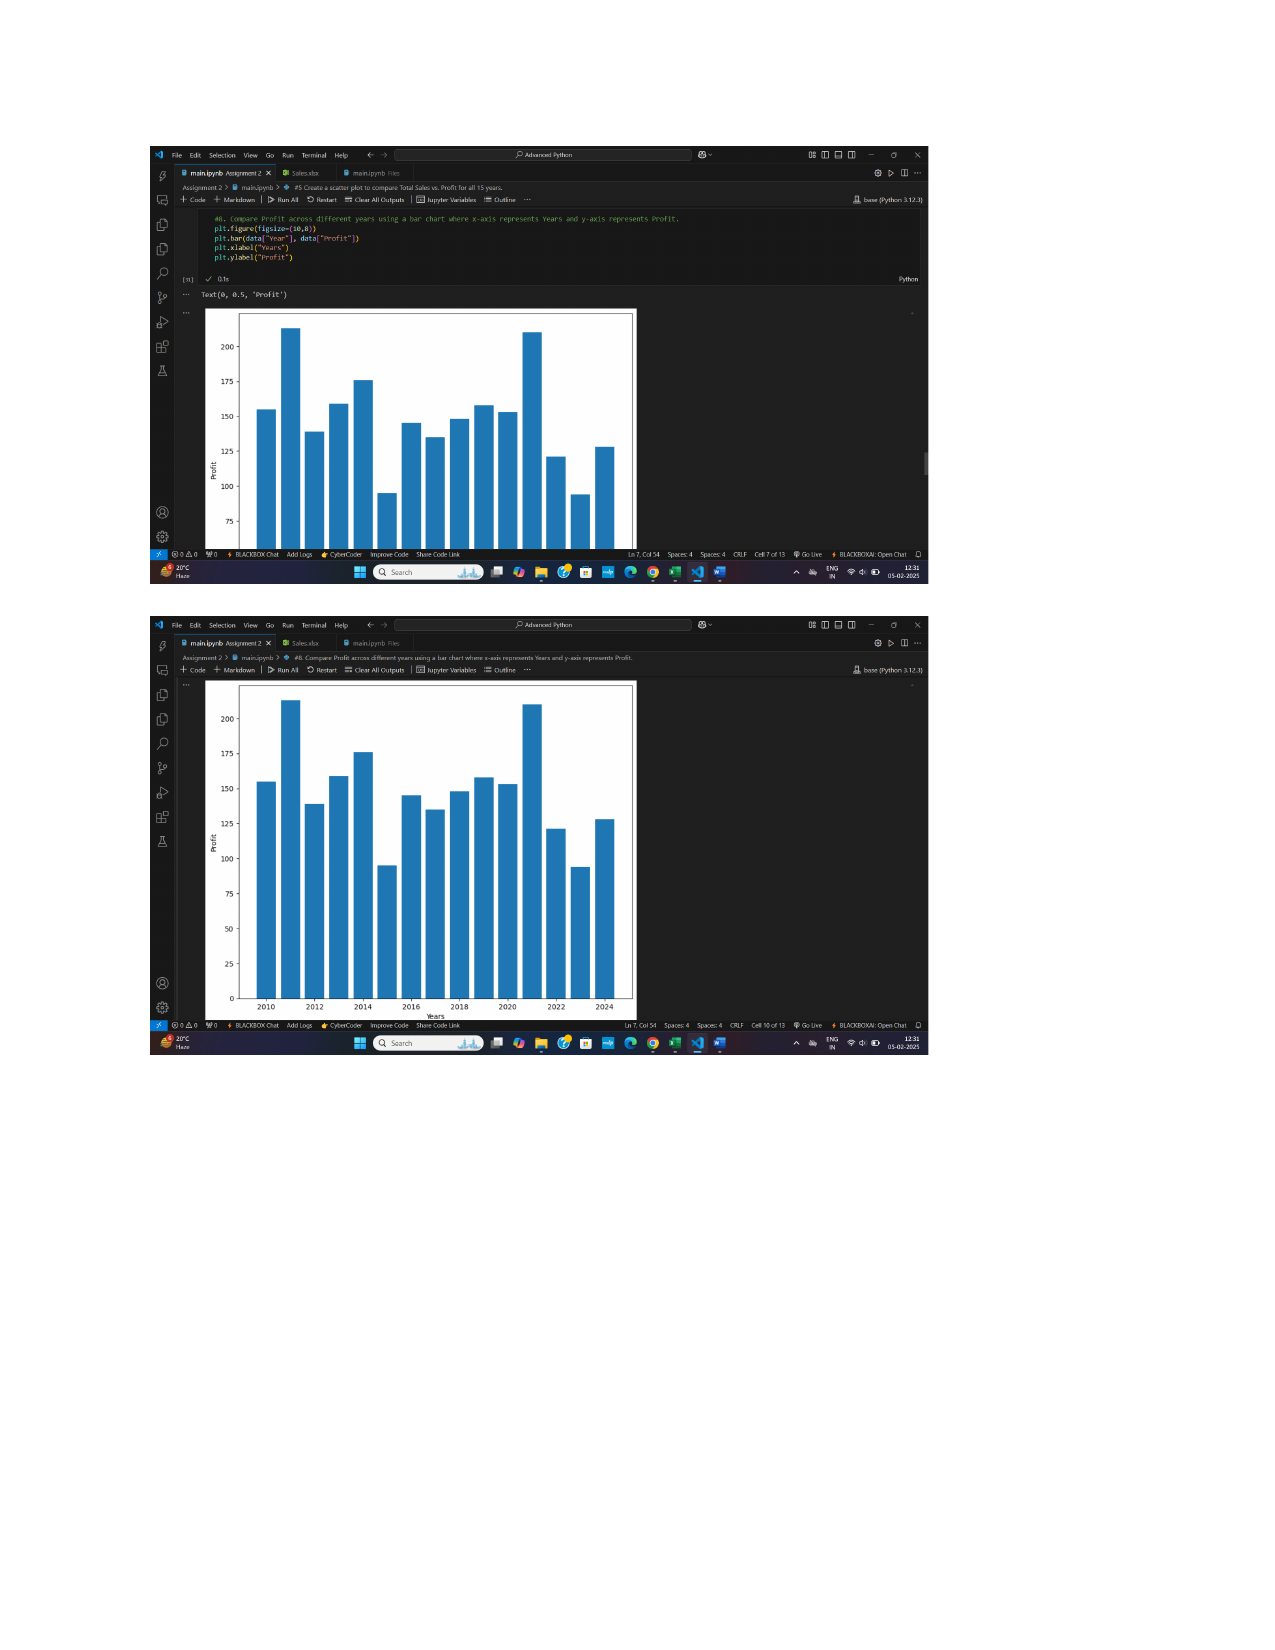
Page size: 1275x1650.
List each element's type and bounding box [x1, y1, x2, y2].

picture [150, 146, 929, 584]
picture [150, 616, 929, 1055]
